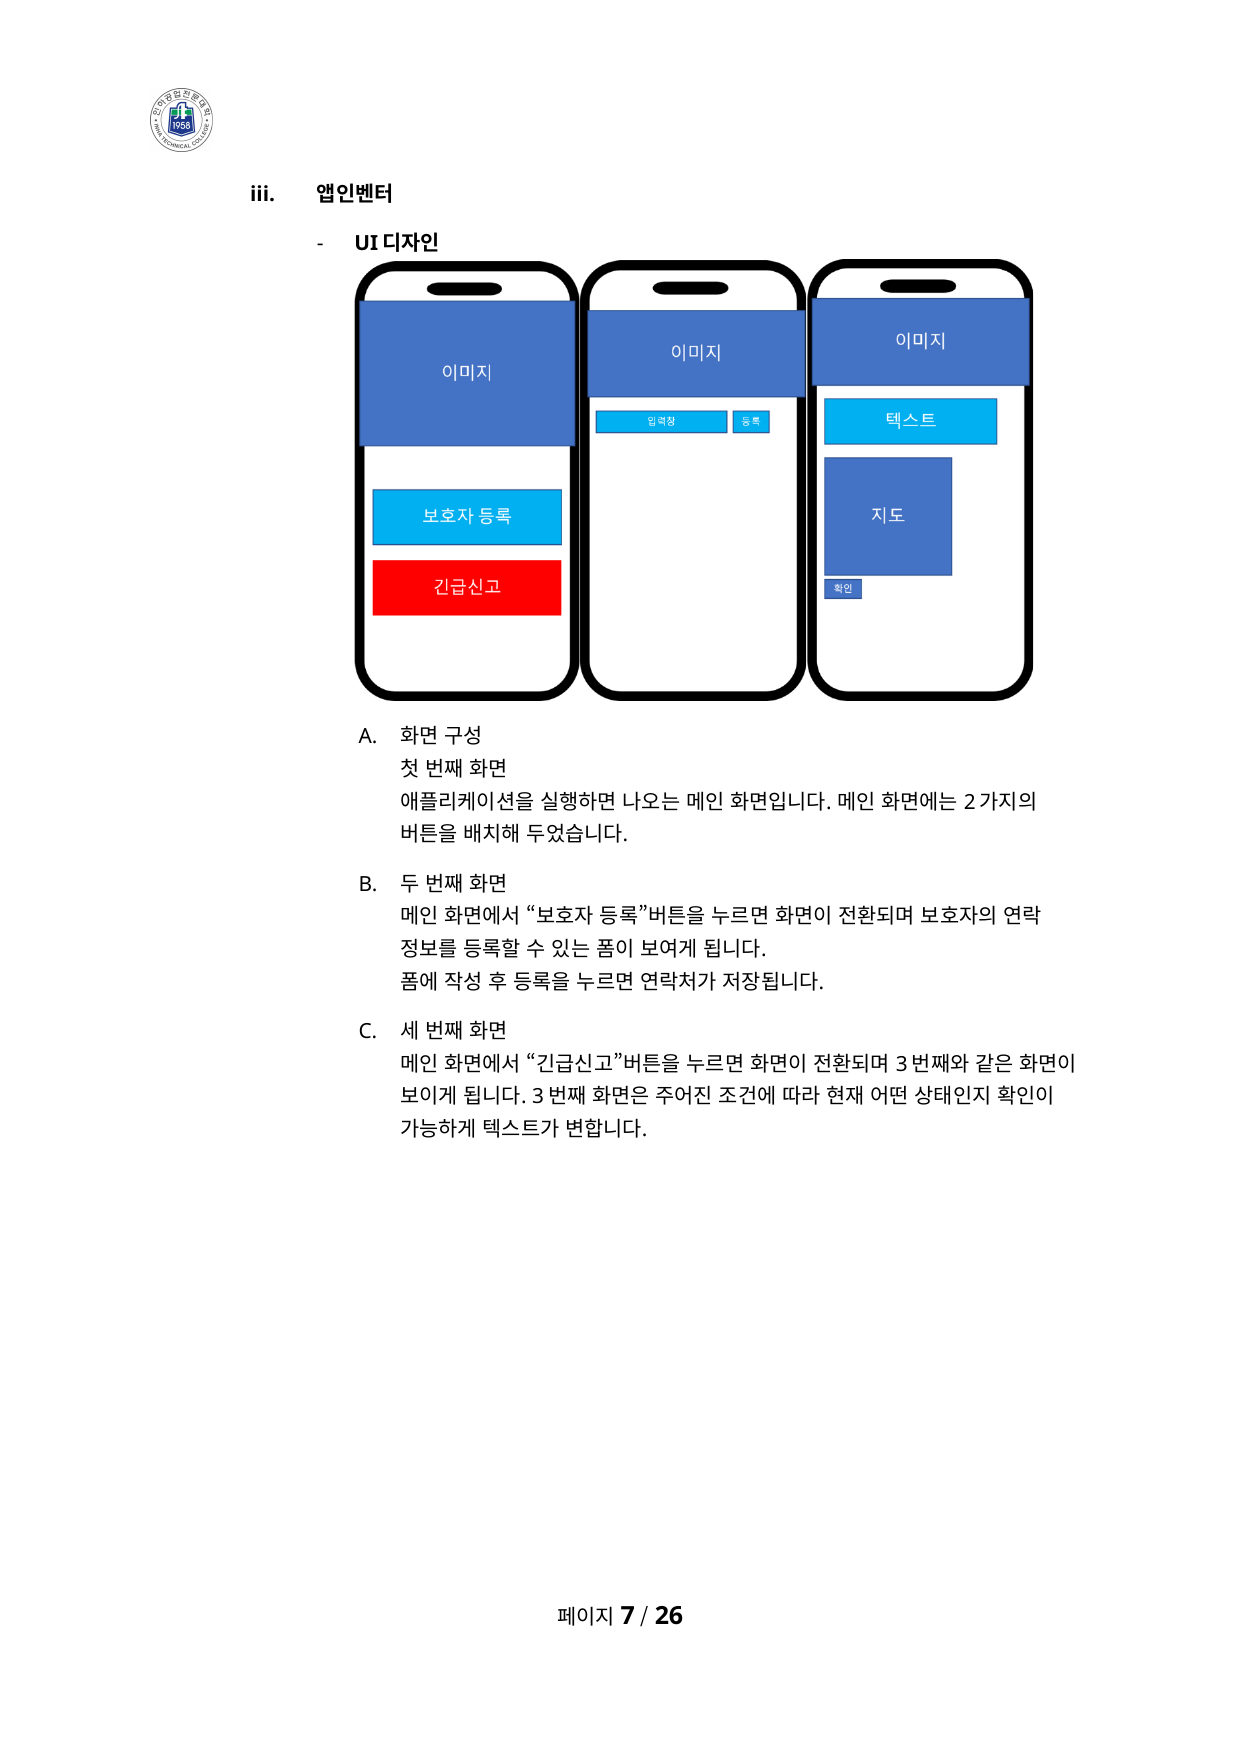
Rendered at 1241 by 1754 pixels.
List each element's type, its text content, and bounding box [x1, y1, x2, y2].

list 세 번째 화면 메인 화면에서 “긴급신고”버튼을 누르면 화면이 전환되며 3번째와 같은 화면이 보이게 됩니다. 3번째 화면은 주어진 조건에 따라 현재 어떤 상태인지 확인이 가능하게 텍스트가 변합니다. [358, 1014, 1090, 1143]
picture [150, 88, 213, 152]
list 두 번째 화면 메인 화면에서 “보호자 등록”버튼을 누르면 화면이 전환되며 보호자의 연락 정보를 등록할 수 있는 폼이 보여게 됩니다. 폼에 작성 후 등록을 누르면 연락처가 저장됩니다. [358, 867, 1090, 995]
list 앱인벤터 [275, 177, 1090, 207]
list 화면 구성 첫 번째 화면 애플리케이션을 실행하면 나오는 메인 화면입니다. 메인 화면에는 2가지의 버튼을 배치해 두었습니다. [358, 719, 1090, 848]
picture [354, 259, 1034, 701]
